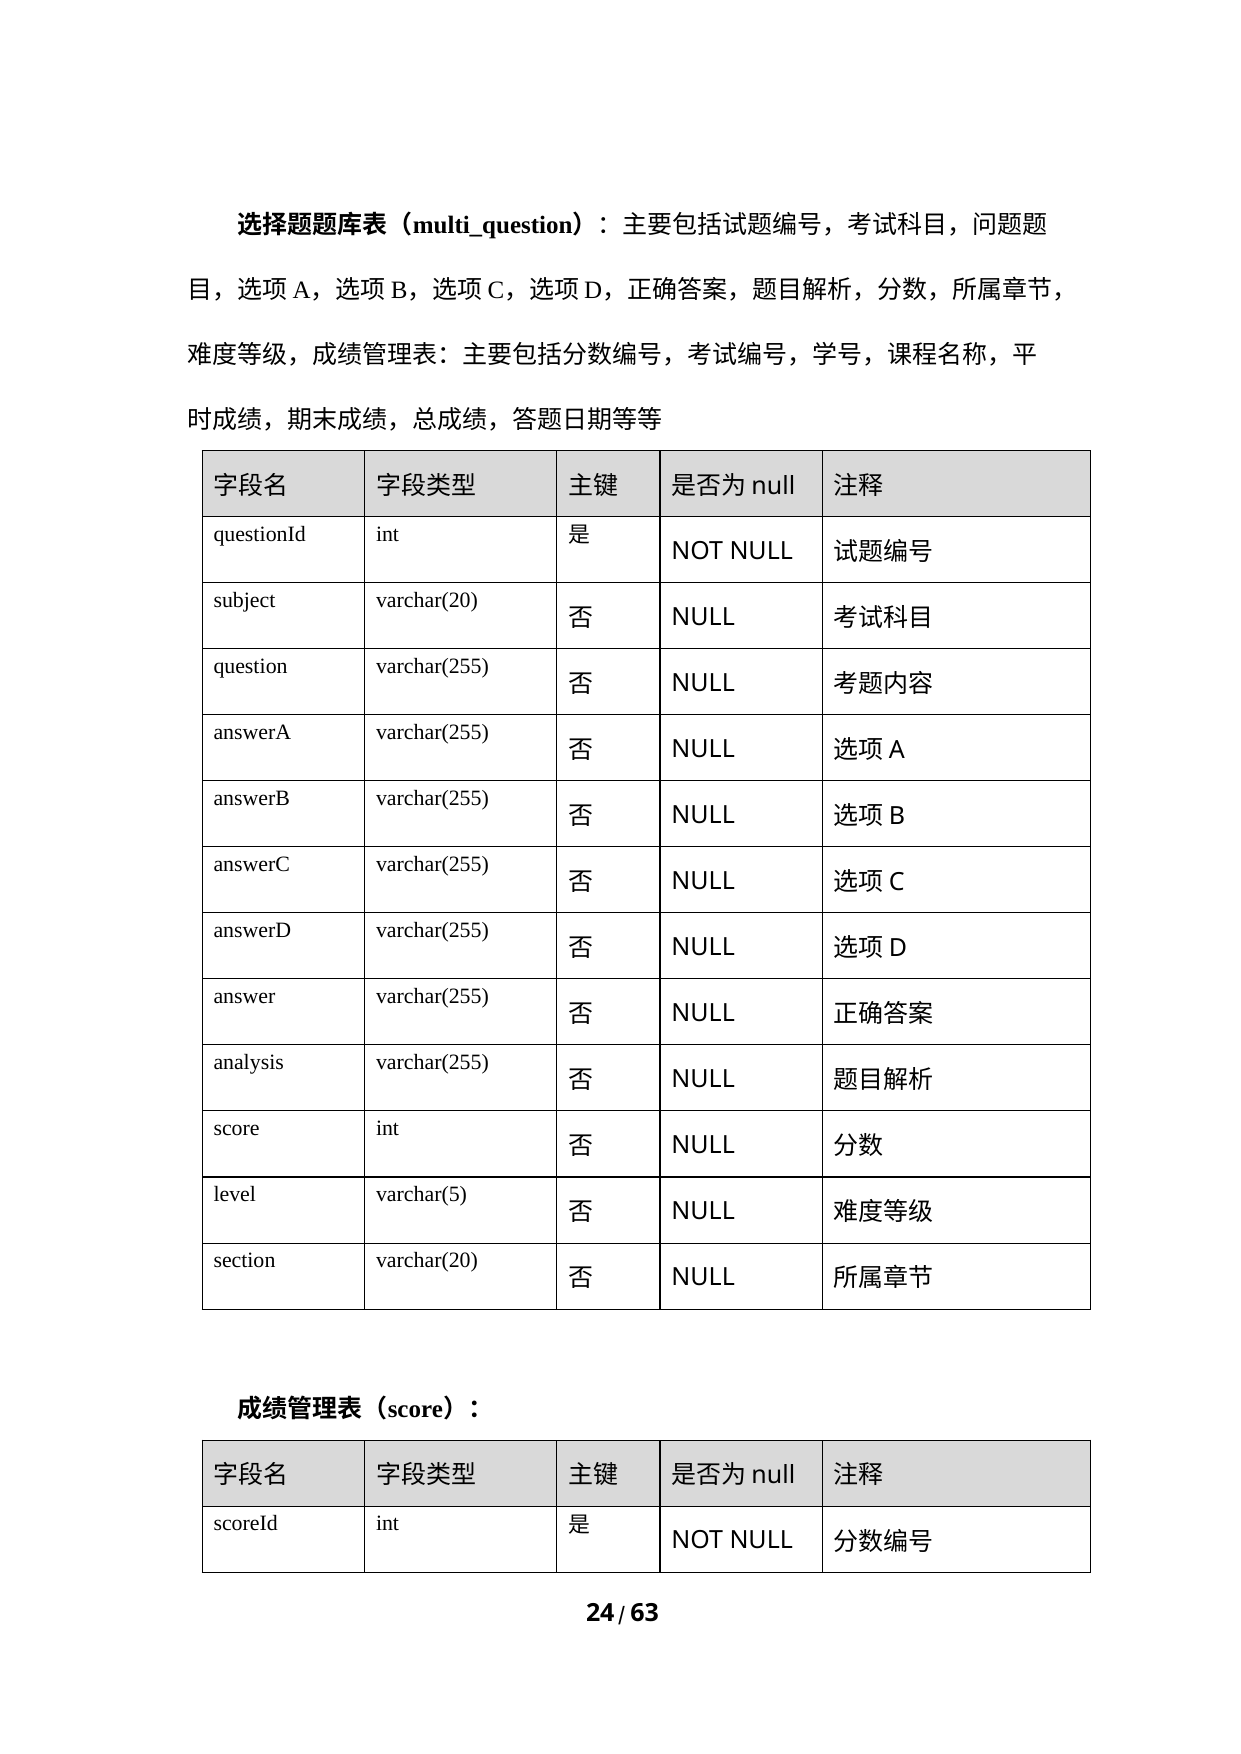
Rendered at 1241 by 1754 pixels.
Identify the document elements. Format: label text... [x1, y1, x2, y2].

table_header 字段名 [203, 451, 364, 516]
table_cell 试题编号 [823, 517, 1090, 582]
table_cell NULL [661, 1111, 822, 1176]
table_cell score [203, 1111, 364, 1176]
table_cell level [203, 1178, 364, 1242]
table_header 是否为null [661, 1441, 822, 1506]
table_cell varchar(255) [365, 913, 556, 978]
table_cell varchar(255) [365, 1045, 556, 1110]
table_cell NULL [661, 1045, 822, 1110]
table_cell question [203, 649, 364, 714]
table_cell 否 [557, 649, 659, 714]
table_cell varchar(255) [365, 847, 556, 912]
table_cell NULL [661, 649, 822, 714]
table_header 是否为null [661, 451, 822, 516]
table_cell 考试科目 [823, 583, 1090, 648]
table_cell 是 [557, 1507, 659, 1572]
table_cell 正确答案 [823, 979, 1090, 1044]
table_header 主键 [557, 451, 659, 516]
table_cell 所属章节 [823, 1244, 1090, 1308]
table_cell 选项A [823, 715, 1090, 780]
table_cell NOT NULL [661, 517, 822, 582]
table_cell varchar(5) [365, 1178, 556, 1242]
table_cell 否 [557, 1244, 659, 1308]
table_cell 选项C [823, 847, 1090, 912]
table_cell NULL [661, 847, 822, 912]
table_header 字段名 [203, 1441, 364, 1506]
table_cell NULL [661, 913, 822, 978]
table_cell questionId [203, 517, 364, 582]
table_header 注释 [823, 451, 1090, 516]
table_cell int [365, 1111, 556, 1176]
table_cell NULL [661, 1244, 822, 1308]
table_cell varchar(255) [365, 649, 556, 714]
table_cell NULL [661, 781, 822, 846]
table_cell varchar(255) [365, 781, 556, 846]
table_cell varchar(255) [365, 979, 556, 1044]
table_cell 否 [557, 847, 659, 912]
table_cell NULL [661, 1178, 822, 1242]
table_cell NULL [661, 979, 822, 1044]
table_cell varchar(20) [365, 1244, 556, 1308]
table_cell 否 [557, 1045, 659, 1110]
table_cell 分数 [823, 1111, 1090, 1176]
table_cell 考题内容 [823, 649, 1090, 714]
table_cell 否 [557, 913, 659, 978]
table_cell 否 [557, 715, 659, 780]
table_cell answer [203, 979, 364, 1044]
text 选择题题库表（multi_question）：主要包括试题编号，考试科目，问题题目，选项A，选项B，选项C，选项D，正确答案，题目解析，分数，所属章节，难度等级，成绩管理表：主要包括分数编号，考试编号，学号，课程名称，平时成绩，期末成绩，总成绩，答题日期等等 [187, 190, 1053, 450]
table_cell answerD [203, 913, 364, 978]
table_cell scoreId [203, 1507, 364, 1572]
table_cell int [365, 1507, 556, 1572]
table_cell NULL [661, 583, 822, 648]
table_cell answerC [203, 847, 364, 912]
table_cell 选项D [823, 913, 1090, 978]
table_cell 否 [557, 1111, 659, 1176]
table_cell int [365, 517, 556, 582]
table_cell varchar(20) [365, 583, 556, 648]
table_cell analysis [203, 1045, 364, 1110]
table_cell 选项B [823, 781, 1090, 846]
table_cell 否 [557, 979, 659, 1044]
text 成绩管理表（score）： [187, 1374, 1053, 1439]
table_header 注释 [823, 1441, 1090, 1506]
table_cell section [203, 1244, 364, 1308]
table_cell answerA [203, 715, 364, 780]
table_cell 分数编号 [823, 1507, 1090, 1572]
table_cell 题目解析 [823, 1045, 1090, 1110]
table_cell NULL [661, 715, 822, 780]
table_cell 难度等级 [823, 1178, 1090, 1242]
table_cell 否 [557, 583, 659, 648]
table_cell subject [203, 583, 364, 648]
table_cell 否 [557, 781, 659, 846]
table_cell NOT NULL [661, 1507, 822, 1572]
table_header 字段类型 [365, 451, 556, 516]
table_header 字段类型 [365, 1441, 556, 1506]
table_cell answerB [203, 781, 364, 846]
table_cell 否 [557, 1178, 659, 1242]
table_header 主键 [557, 1441, 659, 1506]
table_cell 是 [557, 517, 659, 582]
table_cell varchar(255) [365, 715, 556, 780]
